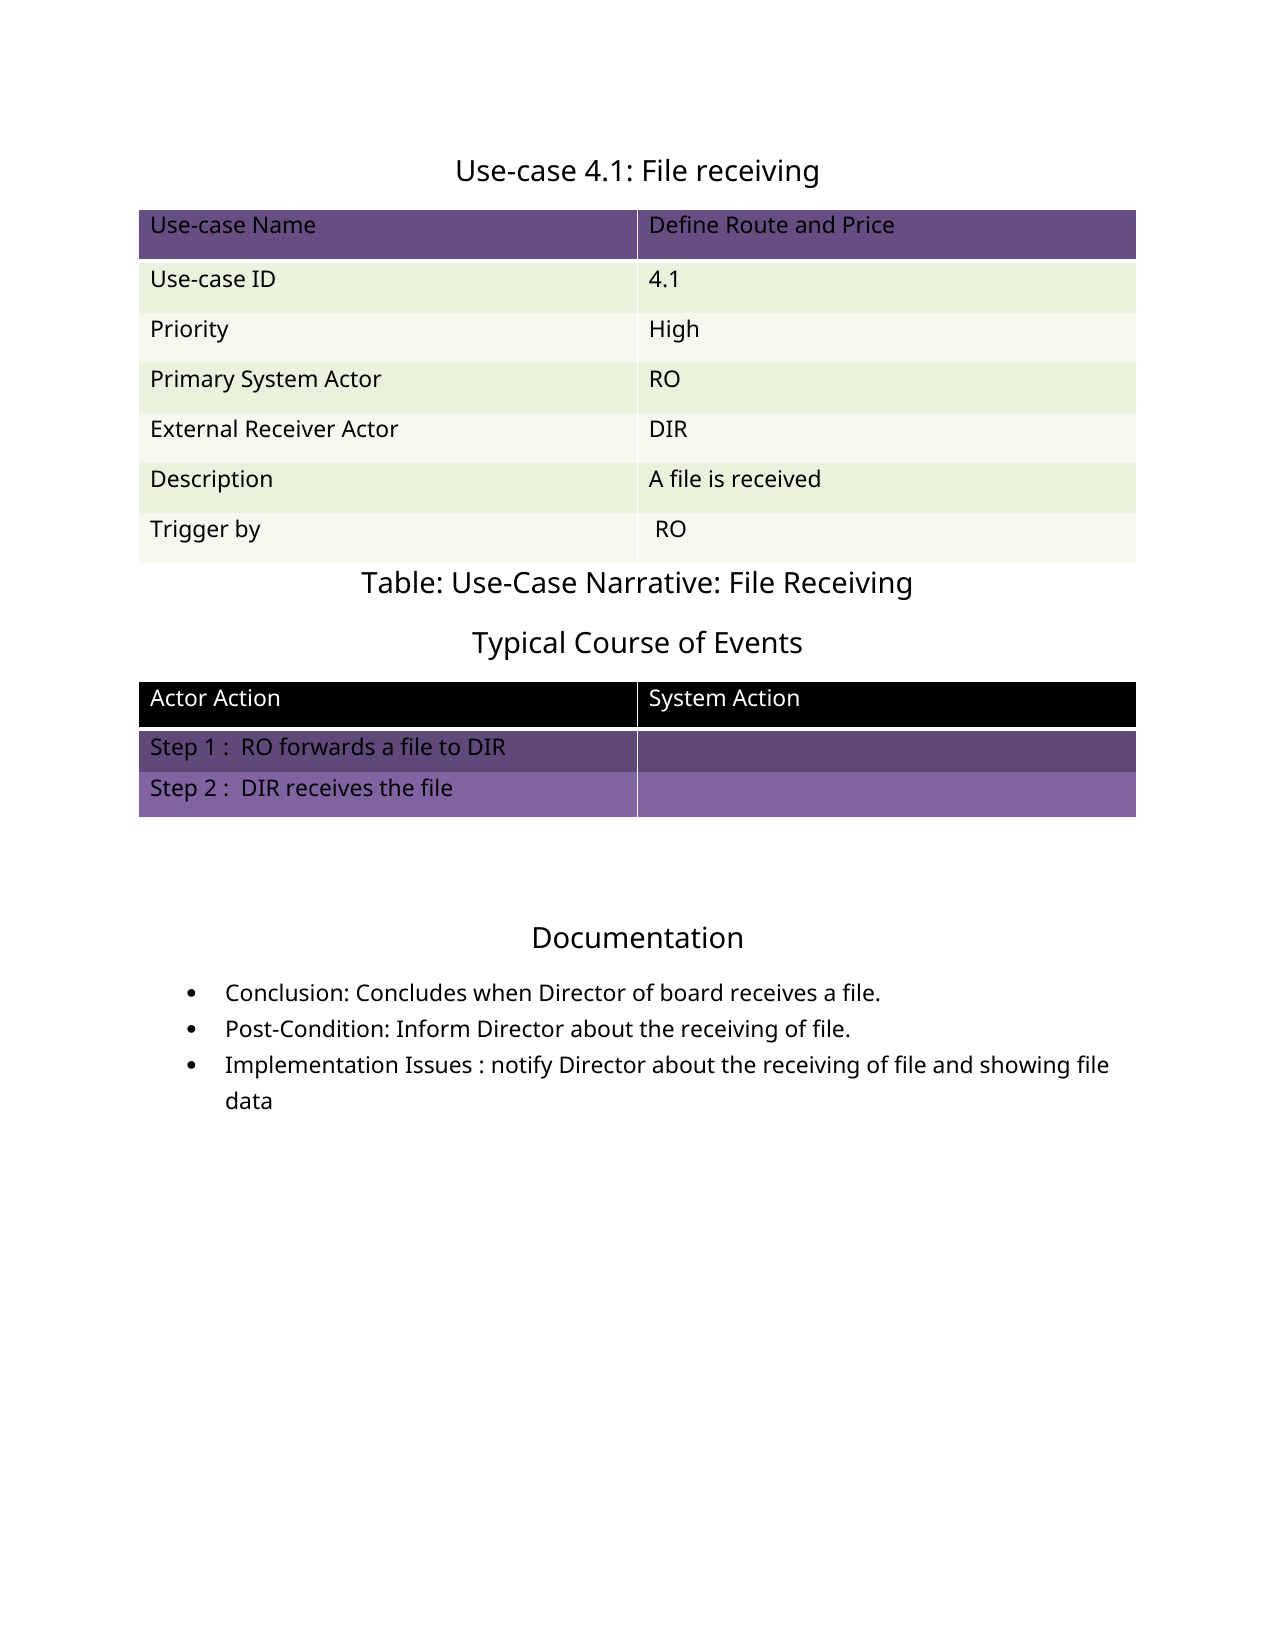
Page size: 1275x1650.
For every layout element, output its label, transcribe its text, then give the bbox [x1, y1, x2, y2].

text Documentation [150, 917, 1125, 957]
table_cell [638, 772, 1136, 817]
table_cell Trigger by [139, 513, 637, 563]
list Implementation Issues : notify Director about the receiving of file and showing file data [187, 1049, 1125, 1116]
table_cell Primary System Actor [139, 363, 637, 413]
table_cell Step 2 : DIR receives the file [139, 772, 637, 817]
table_cell Description [139, 463, 637, 513]
table_cell External Receiver Actor [139, 413, 637, 463]
table_cell 4.1 [638, 263, 1136, 313]
table_header Define Route and Price [638, 210, 1136, 259]
text Table: Use-Case Narrative: File Receiving [150, 563, 1125, 602]
table_cell Use-case ID [139, 263, 637, 313]
table_cell Step 1 : RO forwards a file to DIR [139, 731, 637, 772]
text Typical Course of Events [150, 622, 1125, 662]
text Use-case 4.1: File receiving [150, 150, 1125, 190]
table_header Use-case Name [139, 210, 637, 259]
table_cell DIR [638, 413, 1136, 463]
table_cell [638, 731, 1136, 772]
list Post-Condition: Inform Director about the receiving of file. [187, 1013, 1125, 1044]
table_cell RO [638, 363, 1136, 413]
table_cell Priority [139, 313, 637, 363]
table_cell A file is received [638, 463, 1136, 513]
table_header System Action [638, 682, 1136, 727]
table_header Actor Action [139, 682, 637, 727]
table_cell High [638, 313, 1136, 363]
list Conclusion: Concludes when Director of board receives a file. [187, 977, 1125, 1008]
table_cell RO [638, 513, 1136, 563]
